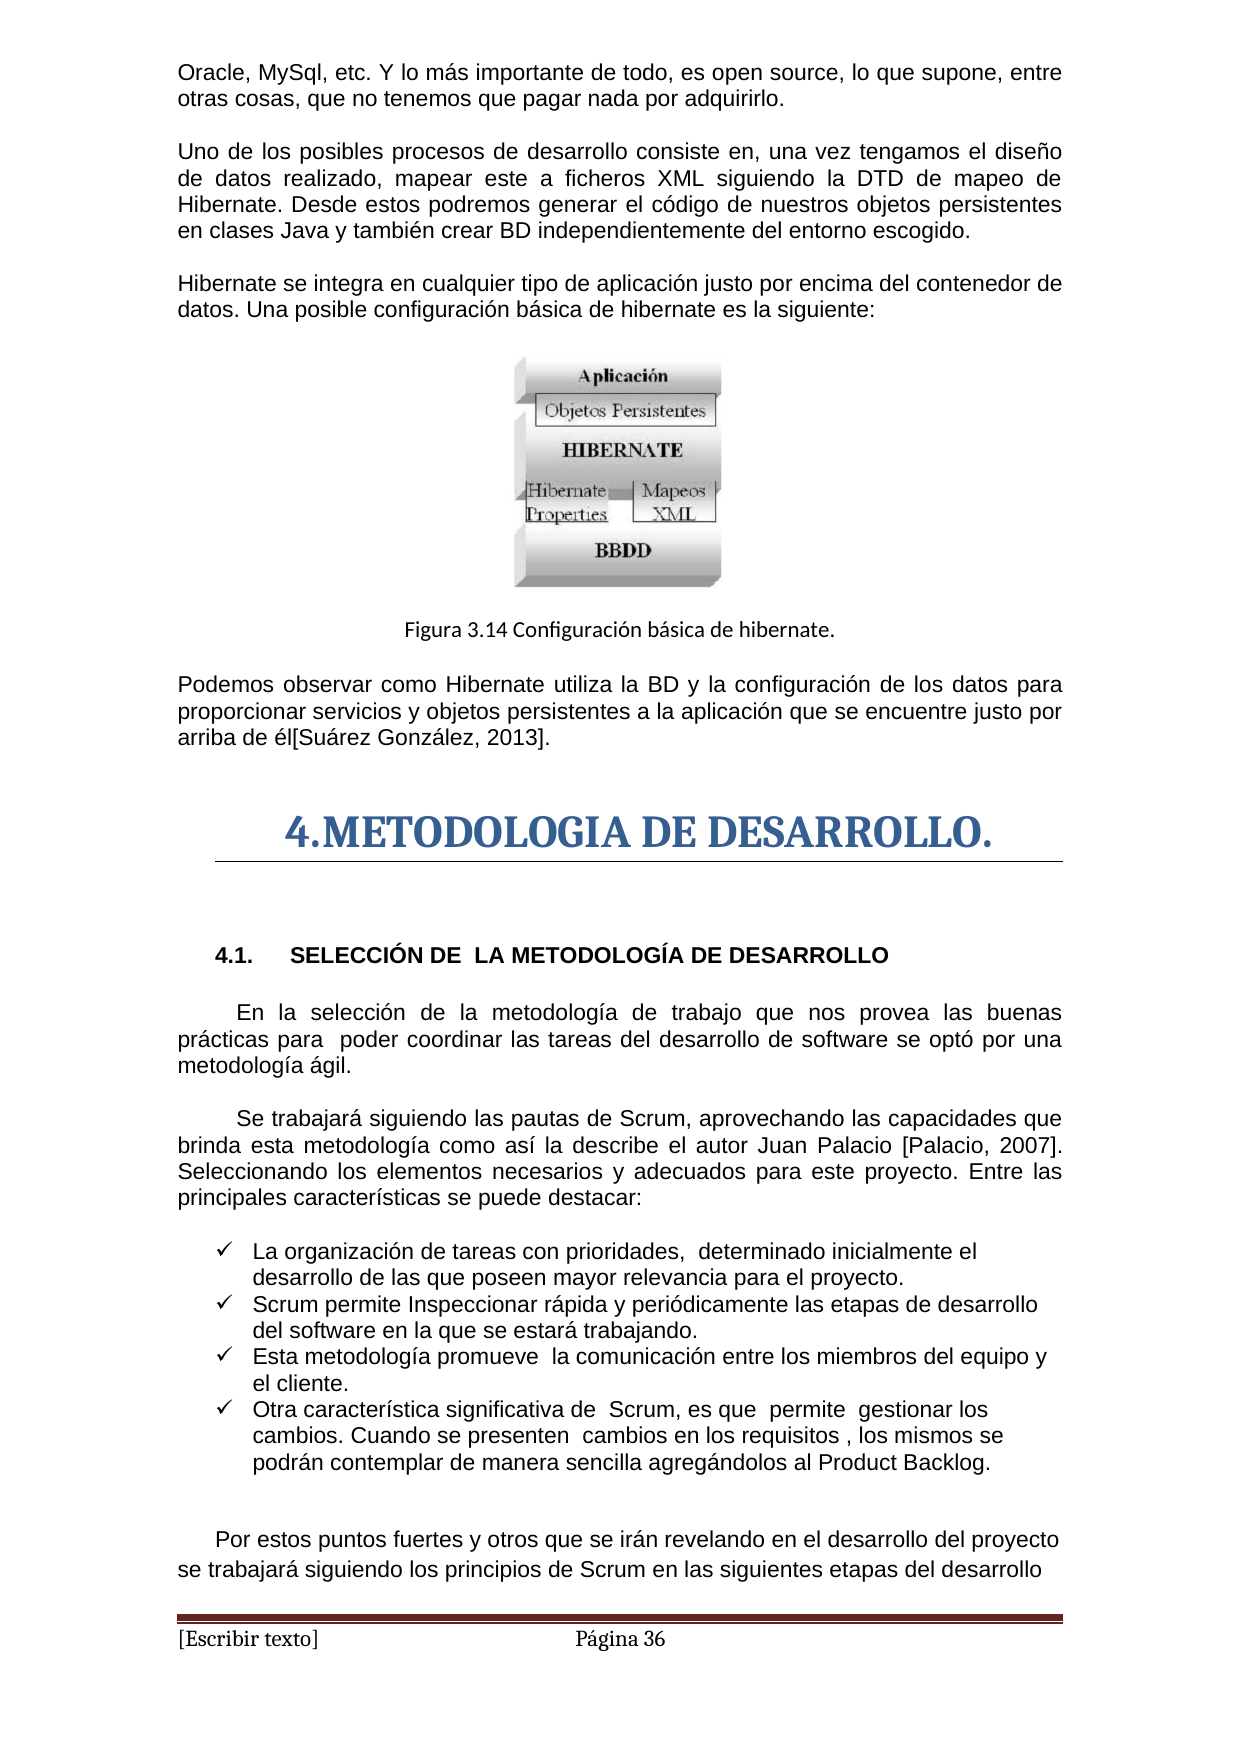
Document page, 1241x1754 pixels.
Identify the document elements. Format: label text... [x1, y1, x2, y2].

list Scrum permite Inspeccionar rápida y periódicamente las etapas de desarrollo del software en la que se estará trabajando. [215, 1291, 1063, 1343]
list La organización de tareas con prioridades, determinado inicialmente el desarrollo de las que poseen mayor relevancia para el proyecto. [215, 1238, 1063, 1291]
list Esta metodología promueve la comunicación entre los miembros del equipo y el cliente. [215, 1343, 1063, 1396]
text Se trabajará siguiendo las pautas de Scrum, aprovechando las capacidades que brinda esta metodología como así la describe el autor Juan Palacio [Palacio, 2007]. Seleccionando los elementos necesarios y adecuados para este proyecto. Entre las principales características se puede destacar: [177, 1105, 1063, 1211]
text Uno de los posibles procesos de desarrollo consiste en, una vez tengamos el diseño de datos realizado, mapear este a ficheros XML siguiendo la DTD de mapeo de Hibernate. Desde estos podremos generar el código de nuestros objetos persistentes en clases Java y también crear BD independientemente del entorno escogido. [177, 138, 1063, 243]
text En la selección de la metodología de trabajo que nos provea las buenas prácticas para poder coordinar las tareas del desarrollo de software se optó por una metodología ágil. [177, 999, 1063, 1078]
text Podemos observar como Hibernate utiliza la BD y la configuración de los datos para proporcionar servicios y objetos persistentes a la aplicación que se encuentre justo por arriba de él[Suárez González, 2013]. [177, 671, 1063, 750]
subtitle SELECCIÓN DE LA METODOLOGÍA DE DESARROLLO [215, 942, 1063, 968]
list Otra característica significativa de Scrum, es que permite gestionar los cambios. Cuando se presenten cambios en los requisitos , los mismos se podrán contemplar de manera sencilla agregándolos al Product Backlog. [215, 1396, 1063, 1475]
text Figura 3.14 Configuración básica de hibernate. [177, 615, 1063, 643]
picture [504, 350, 737, 588]
list METODOLOGIA DE DESARROLLO. [215, 806, 1063, 861]
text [177, 59, 1063, 112]
text Hibernate se integra en cualquier tipo de aplicación justo por encima del contenedor de datos. Una posible configuración básica de hibernate es la siguiente: [177, 270, 1063, 323]
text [177, 1526, 1063, 1583]
